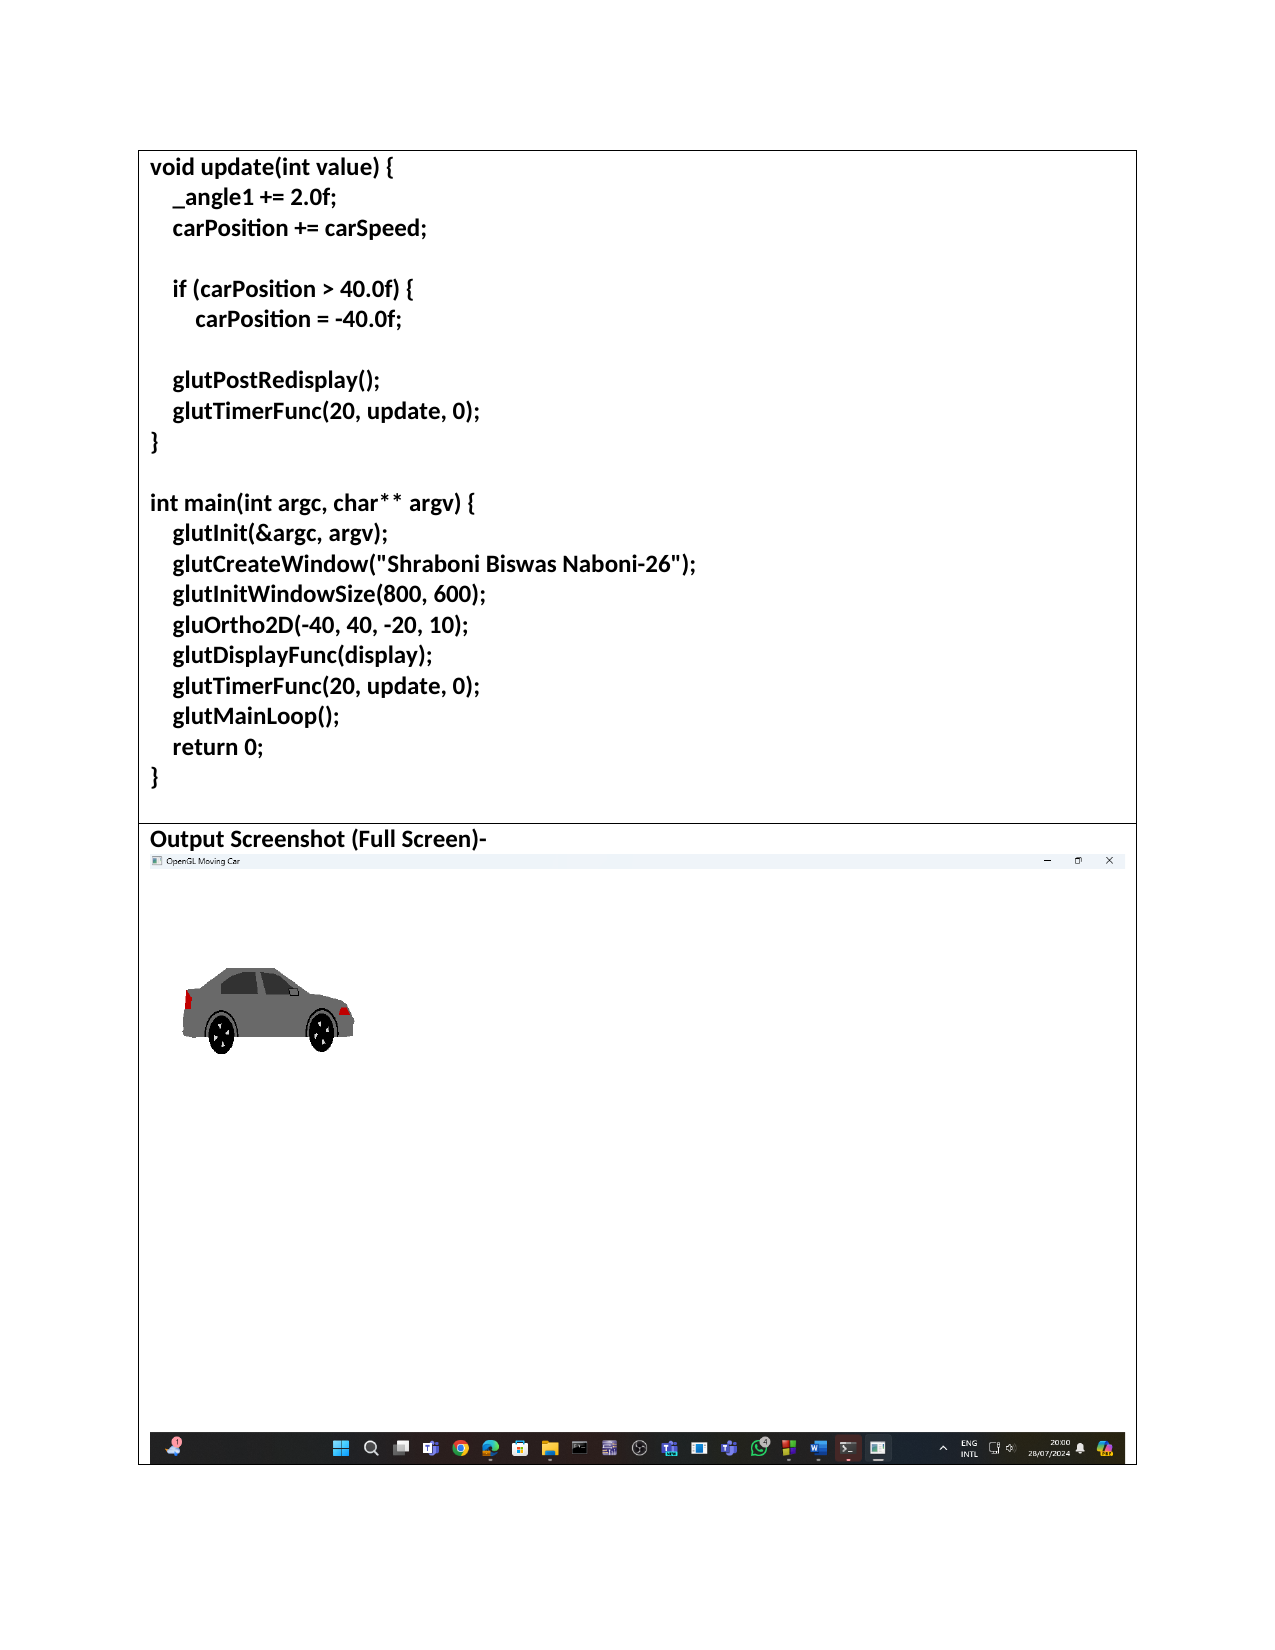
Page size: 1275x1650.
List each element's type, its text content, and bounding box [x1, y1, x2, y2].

table_cell Output Screenshot (Full Screen)- [139, 824, 1136, 1463]
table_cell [139, 151, 1136, 822]
picture [150, 854, 1125, 1464]
